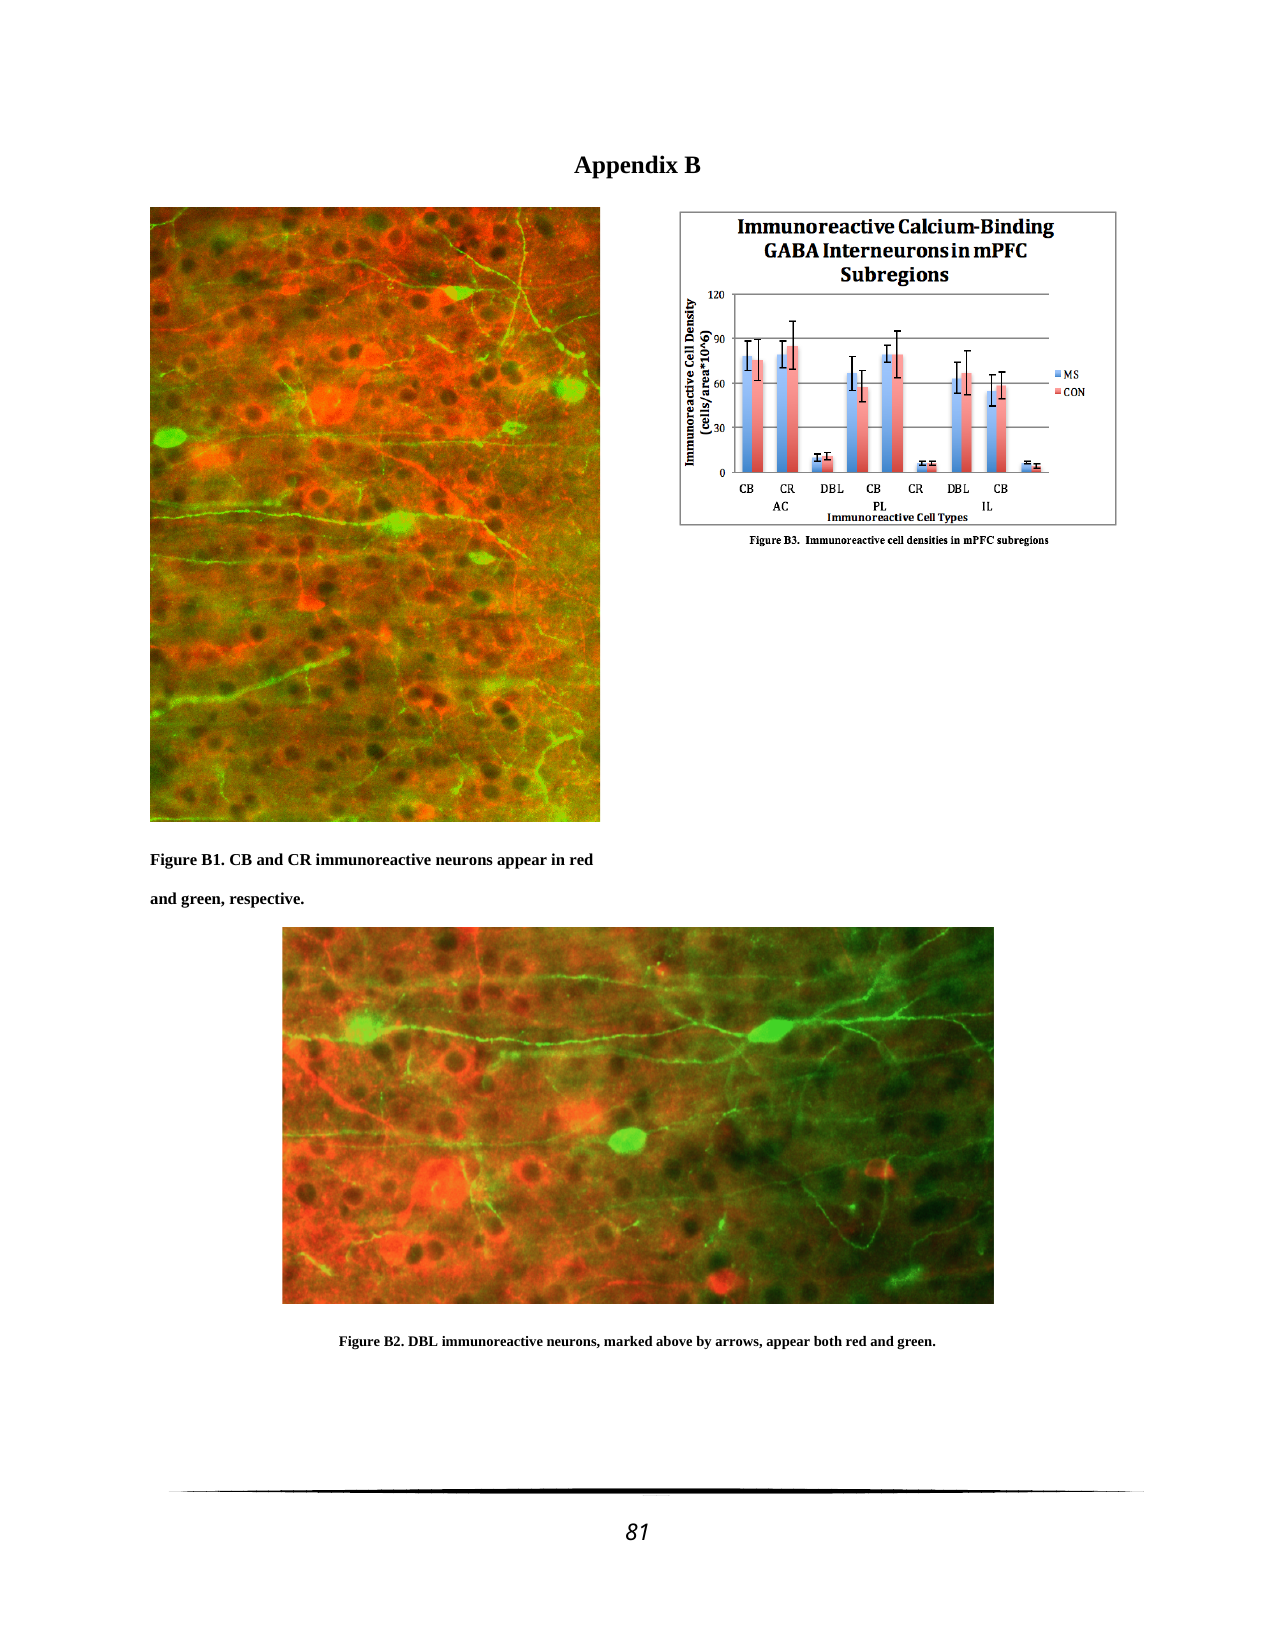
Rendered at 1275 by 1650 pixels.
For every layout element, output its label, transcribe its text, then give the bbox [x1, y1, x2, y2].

picture [282, 927, 993, 1304]
picture [168, 1487, 1144, 1496]
picture [675, 207, 1125, 559]
text Figure B1. CB and CR immunoreactive neurons appear in red and green, respective. [150, 850, 600, 908]
text Figure B2. DBL immunoreactive neurons, marked above by arrows, appear both red and green. [150, 1333, 1125, 1350]
text Appendix B [150, 150, 1125, 179]
picture [150, 207, 600, 822]
